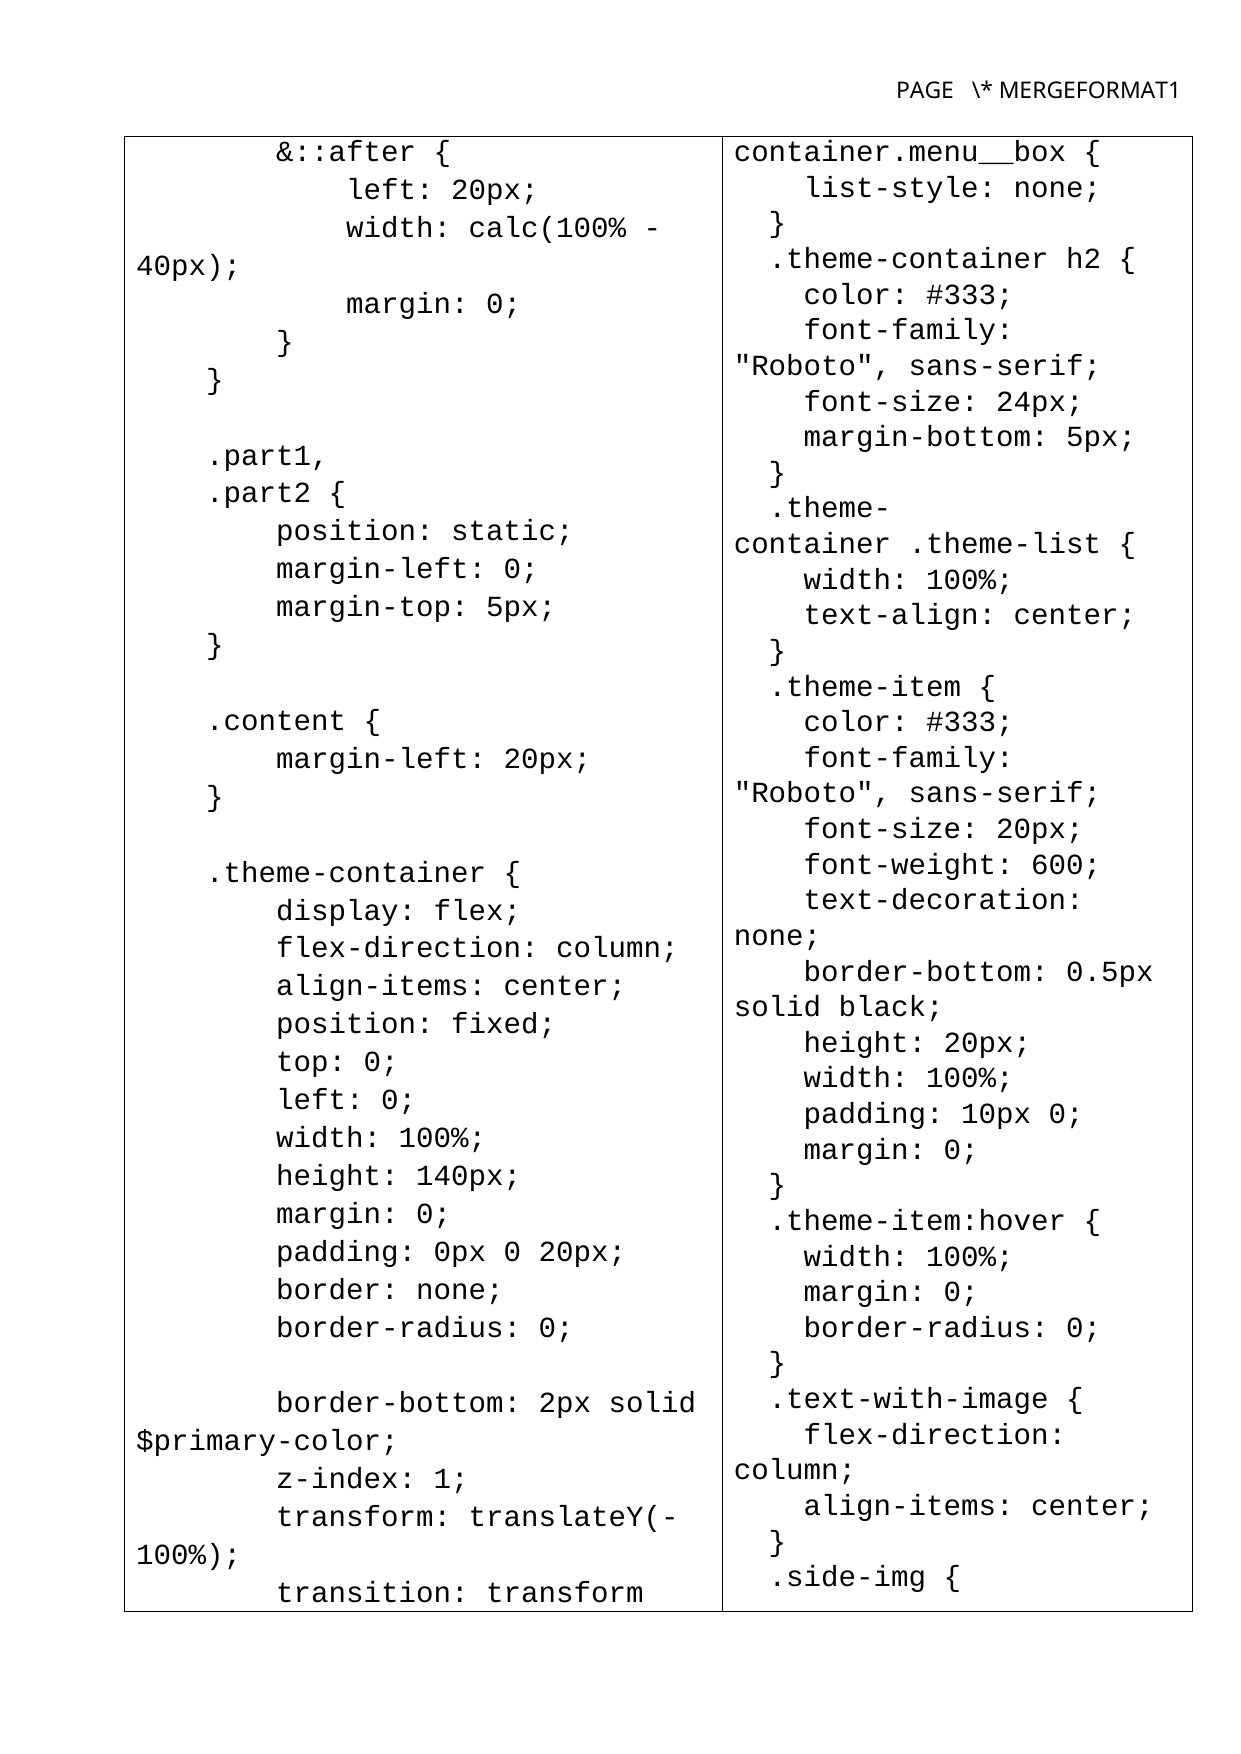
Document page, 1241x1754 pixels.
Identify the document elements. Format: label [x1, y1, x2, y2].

table_header [125, 137, 722, 1611]
table_header [723, 137, 1192, 1611]
